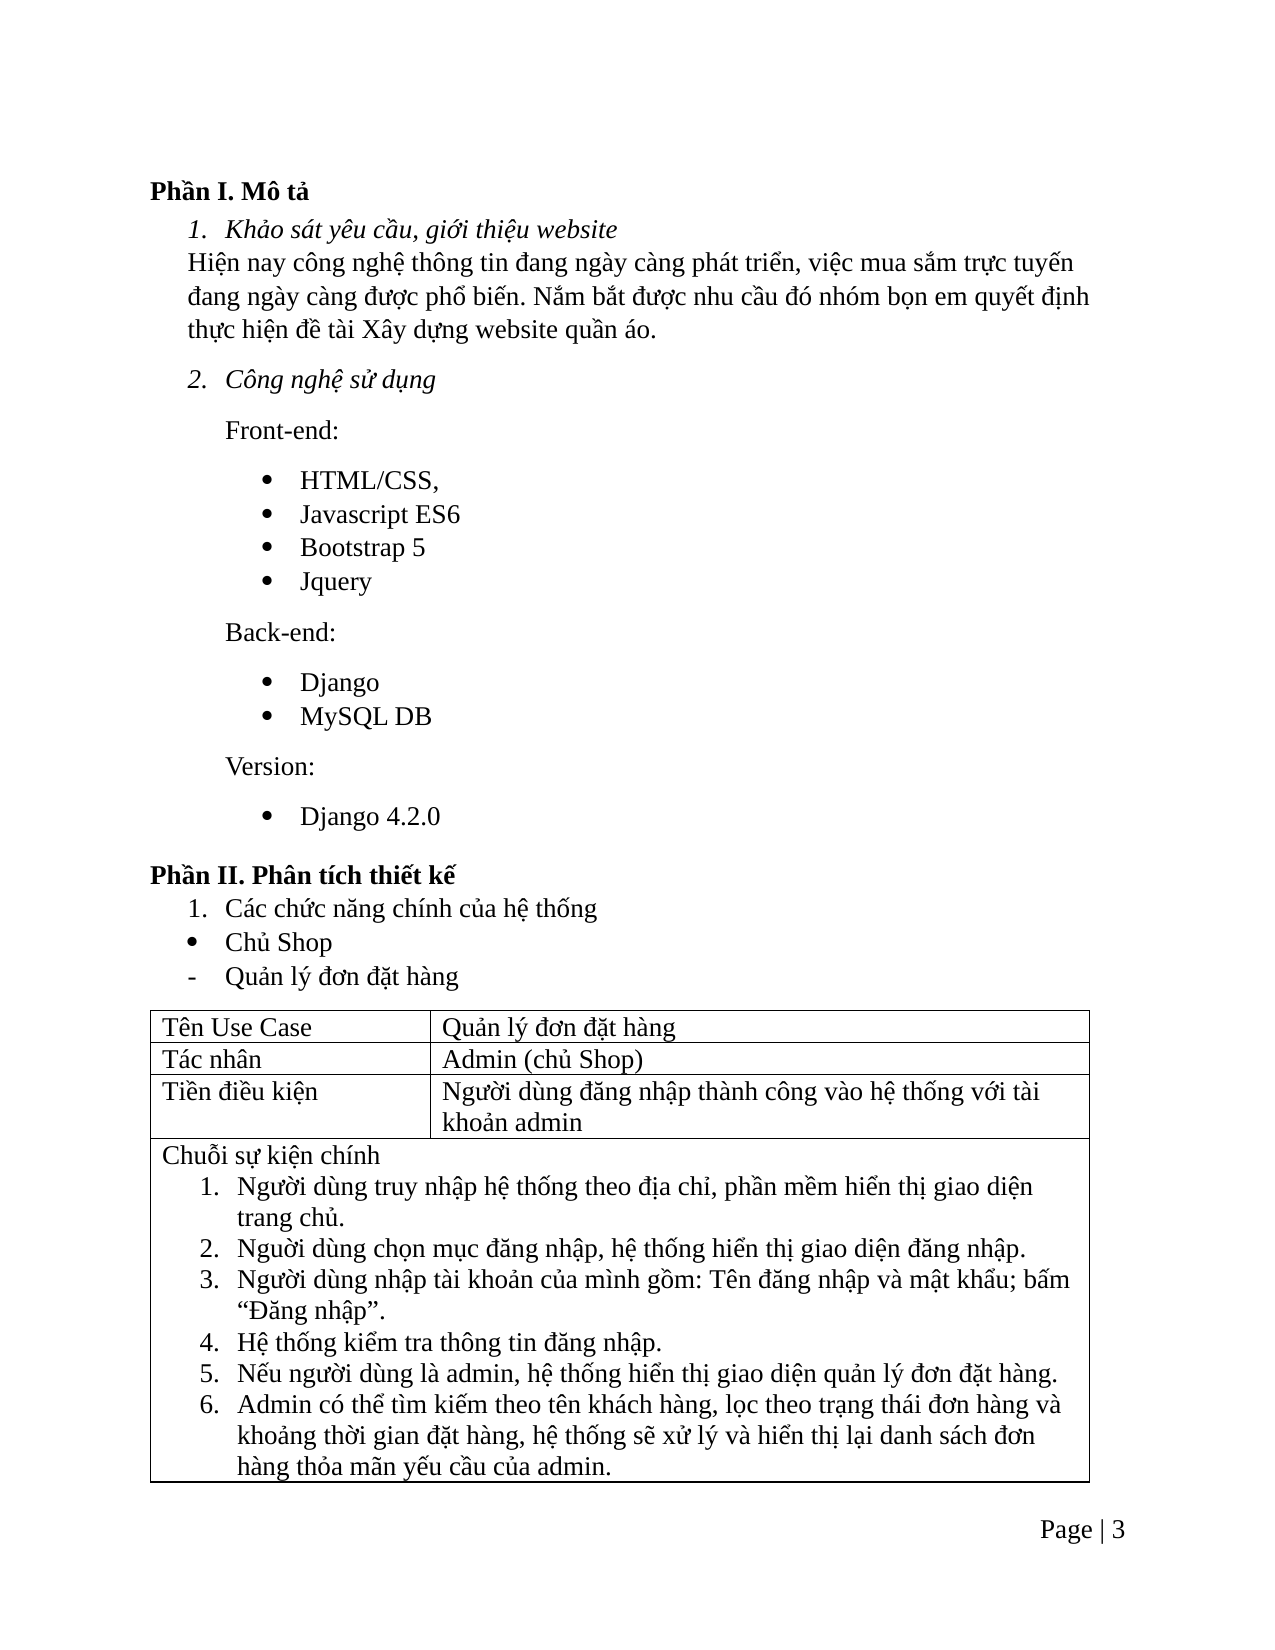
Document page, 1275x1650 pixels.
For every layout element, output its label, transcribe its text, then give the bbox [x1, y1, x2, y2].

subtitle Phần I. Mô tả [150, 175, 1125, 206]
list MySQL DB [262, 699, 1125, 731]
table_cell Người dùng đăng nhập thành công vào hệ thống với tài khoản admin [431, 1075, 1089, 1138]
text Version: [225, 750, 1125, 781]
list Công nghệ sử dụng [187, 363, 1125, 395]
table_cell Tác nhân [151, 1043, 430, 1074]
table_header Tên Use Case [151, 1011, 430, 1042]
list Django 4.2.0 [262, 800, 1125, 831]
table_cell Tiền điều kiện [151, 1075, 430, 1138]
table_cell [151, 1139, 1089, 1481]
list Bootstrap 5 [262, 531, 1125, 563]
table_header Quản lý đơn đặt hàng [431, 1011, 1089, 1042]
list Quản lý đơn đặt hàng [187, 960, 1125, 991]
table_cell Admin (chủ Shop) [431, 1043, 1089, 1074]
text Back-end: [150, 616, 1125, 647]
list Jquery [262, 565, 1125, 596]
list Javascript ES6 [262, 498, 1125, 529]
text Front-end: [187, 414, 1125, 445]
subtitle Phần II. Phân tích thiết kế [150, 859, 1125, 890]
list Chủ Shop [187, 926, 1125, 957]
list Django [262, 666, 1125, 697]
text Hiện nay công nghệ thông tin đang ngày càng phát triển, việc mua sắm trực tuyến đang ngày càng được phổ biến. Nắm bắt được nhu cầu đó nhóm bọn em quyết định thực hiện đề tài Xây dựng website quần áo. [187, 246, 1125, 344]
subtitle Khảo sát yêu cầu, giới thiệu website [187, 213, 1125, 244]
list HTML/CSS, [262, 464, 1125, 495]
list Các chức năng chính của hệ thống [187, 892, 1125, 924]
